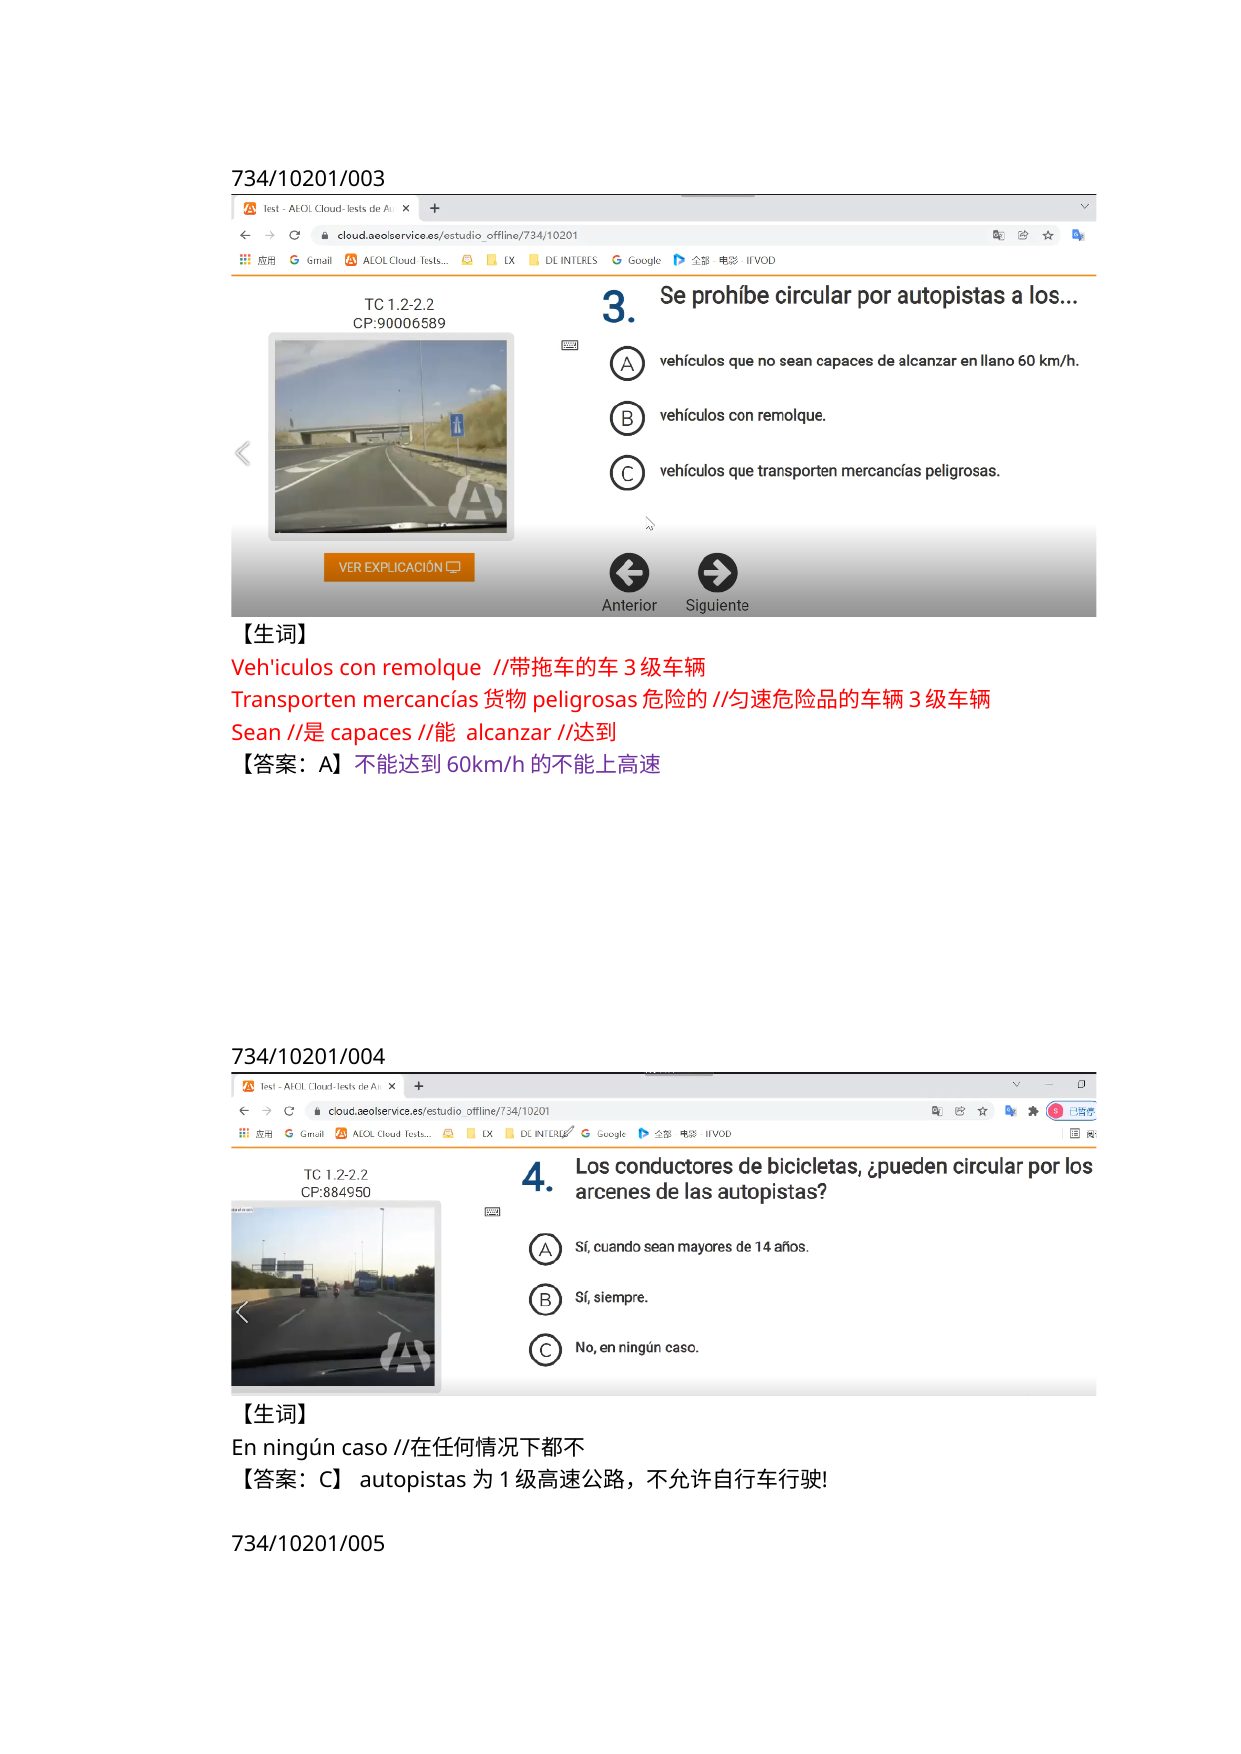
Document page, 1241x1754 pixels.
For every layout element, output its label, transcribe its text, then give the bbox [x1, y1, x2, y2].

text Veh'iculos con remolque //带拖车的车 3级车辆 [187, 649, 1053, 682]
text Sean //是 capaces //能 alcanzar //达到 [187, 714, 1053, 747]
text 734/10201/005 [187, 1527, 1053, 1559]
text 734/10201/003 [187, 162, 1053, 194]
text 【答案：C】 autopistas 为1级高速公路，不允许自行车行驶! [187, 1462, 1053, 1494]
picture [231, 194, 1097, 617]
text 【生词】 [187, 1397, 1053, 1429]
text En ningún caso //在任何情况下都不 [187, 1429, 1053, 1462]
text 734/10201/004 [187, 1039, 1053, 1072]
text Transporten mercancías货物 peligrosas危险的 //匀速危险品的车辆 3级车辆 [187, 682, 1053, 714]
text 【生词】 [187, 617, 1053, 649]
text 【答案：A】不能达到60km/h的不能上高速 [187, 747, 1053, 779]
picture [231, 1072, 1097, 1396]
